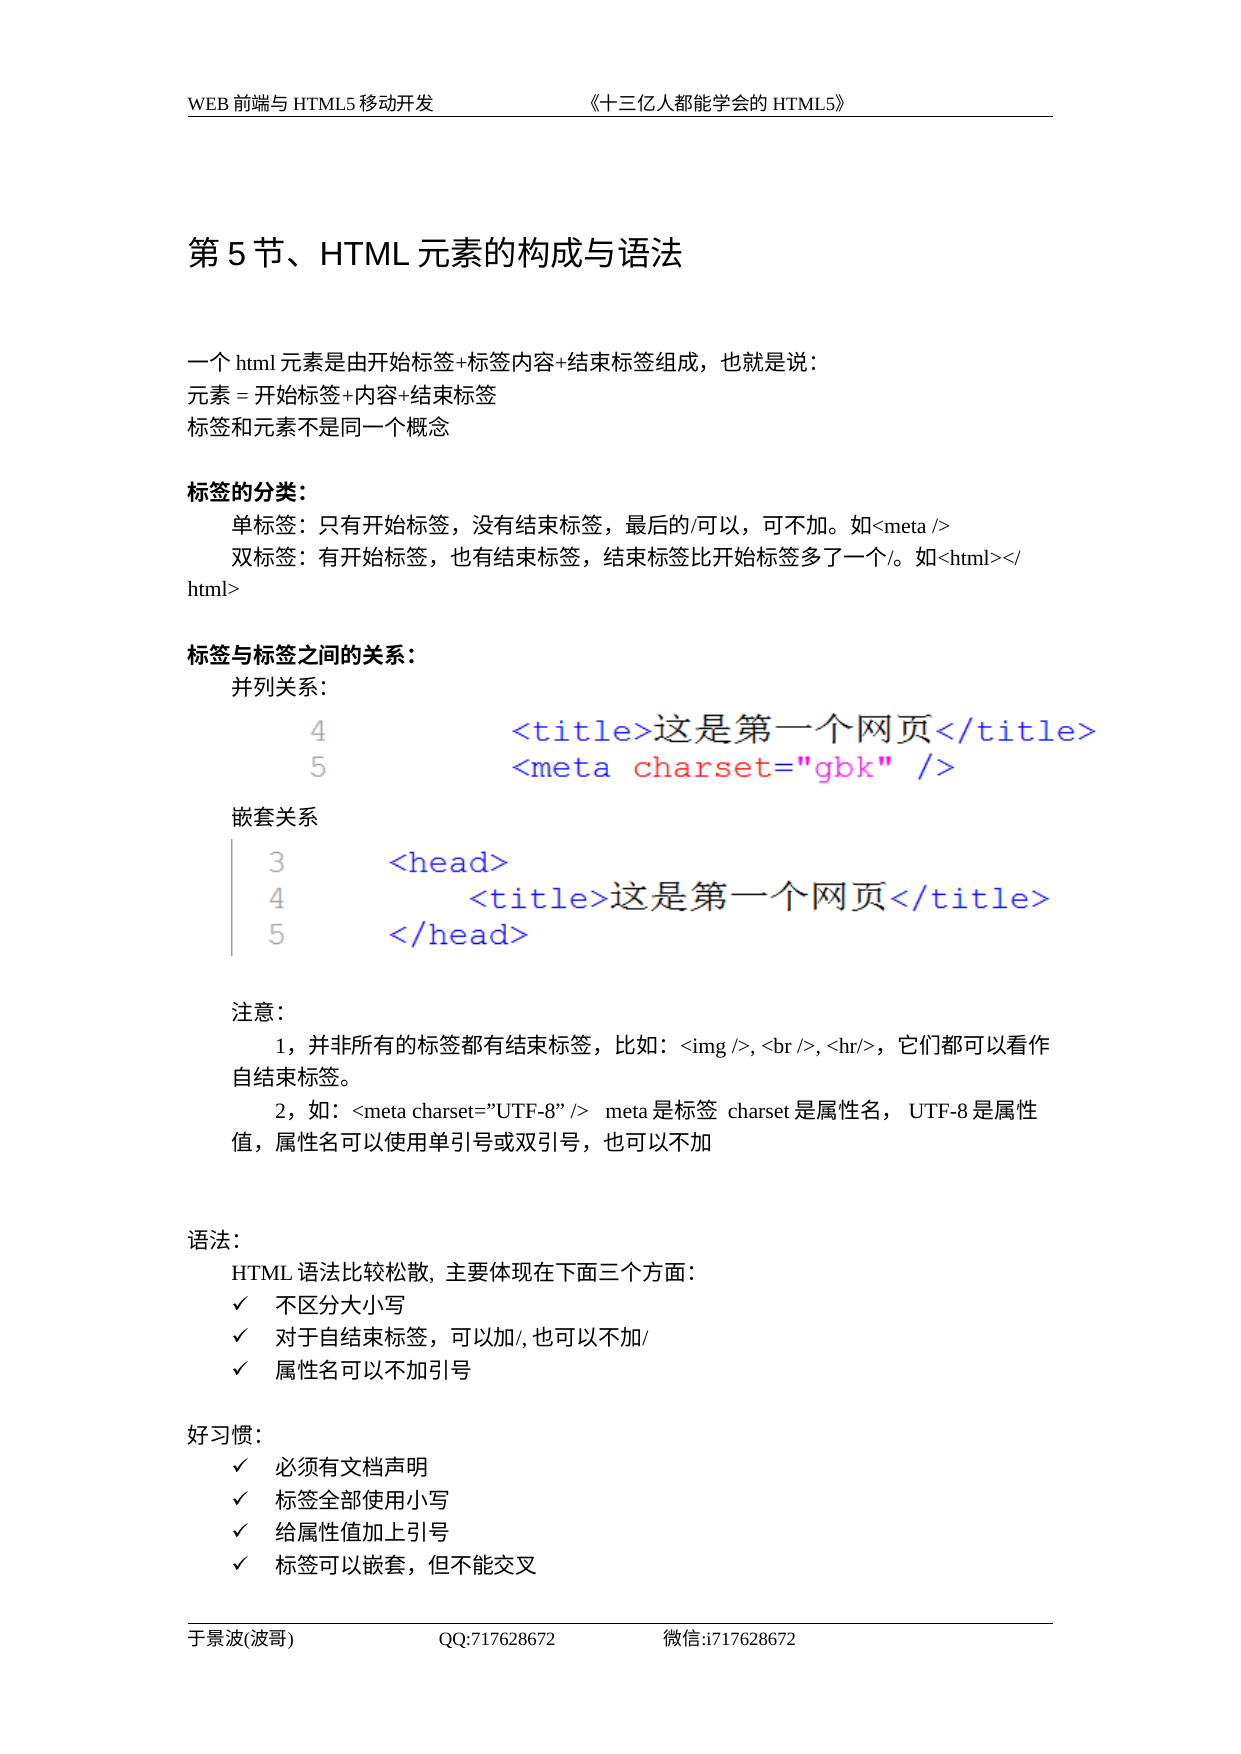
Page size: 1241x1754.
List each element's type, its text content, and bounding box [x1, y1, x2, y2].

text 标签的分类： [187, 475, 1053, 507]
text 2，如：<meta charset=”UTF-8” /> meta是标签 charset是属性名， UTF-8是属性值，属性名可以使用单引号或双引号，也可以不加 [231, 1092, 1053, 1157]
text 好习惯： [187, 1417, 1053, 1450]
text HTML语法比较松散, 主要体现在下面三个方面： [187, 1255, 1053, 1287]
text 标签与标签之间的关系： [187, 637, 1053, 670]
text 元素 = 开始标签+内容+结束标签 [187, 377, 1053, 410]
list 对于自结束标签，可以加/, 也可以不加/ [187, 1320, 1053, 1352]
subtitle 第5节、HTML元素的构成与语法 [187, 218, 1053, 283]
text 双标签：有开始标签，也有结束标签，结束标签比开始标签多了一个/。如<html></html> [187, 540, 1053, 605]
text 语法： [187, 1222, 1053, 1255]
list 必须有文档声明 [187, 1450, 1053, 1482]
picture [275, 712, 1140, 790]
list 属性名可以不加引号 [187, 1352, 1053, 1385]
text 嵌套关系 [187, 800, 1053, 832]
text 注意： [187, 995, 1053, 1027]
text 并列关系： [187, 670, 1053, 702]
list 标签全部使用小写 [187, 1482, 1053, 1515]
list 标签可以嵌套，但不能交叉 [187, 1547, 1053, 1580]
list 给属性值加上引号 [187, 1515, 1053, 1547]
text 一个html元素是由开始标签+标签内容+结束标签组成，也就是说： [187, 345, 1053, 377]
list 不区分大小写 [187, 1287, 1053, 1320]
text 1，并非所有的标签都有结束标签，比如：<img />, <br />, <hr/>，它们都可以看作自结束标签。 [231, 1027, 1053, 1092]
picture [231, 839, 1096, 956]
text 标签和元素不是同一个概念 [187, 410, 1053, 442]
text 单标签：只有开始标签，没有结束标签，最后的/可以，可不加。如<meta /> [187, 507, 1053, 540]
